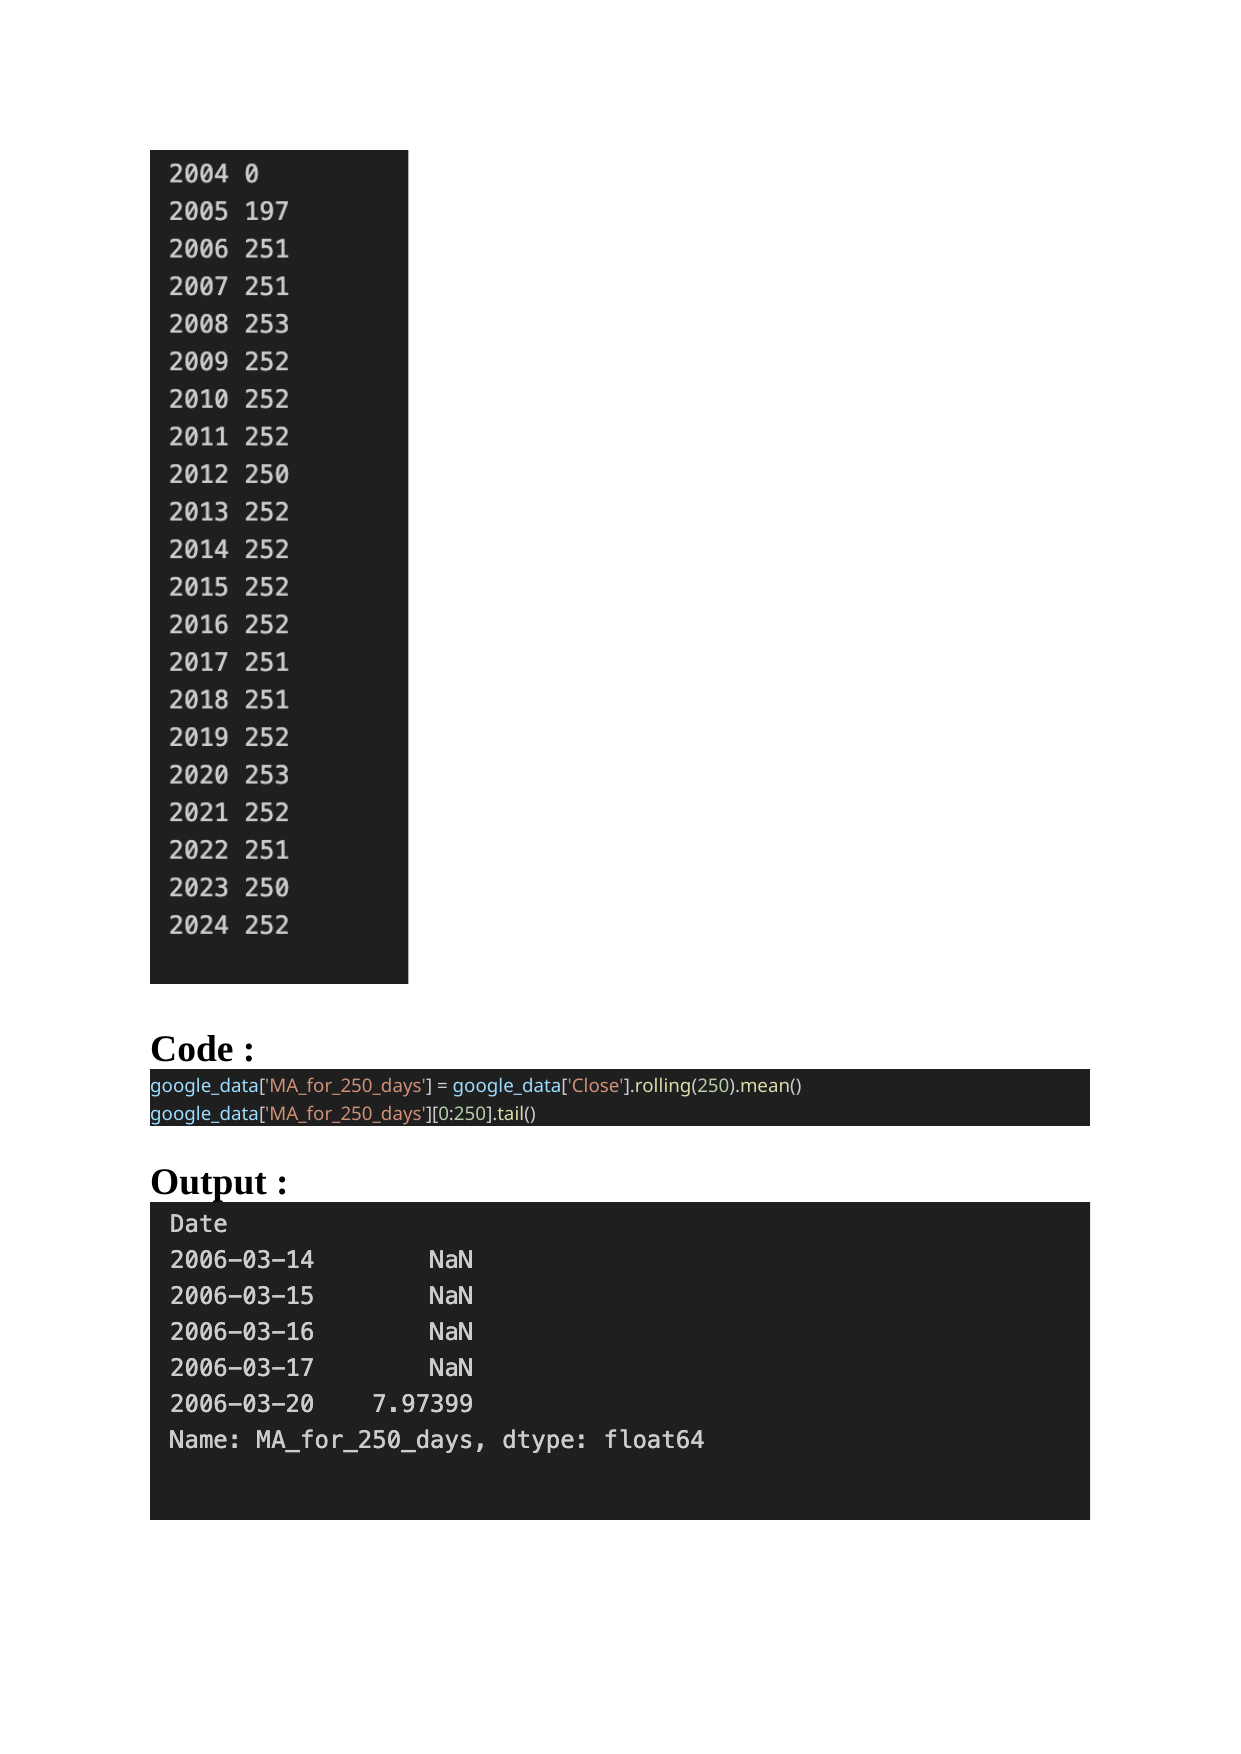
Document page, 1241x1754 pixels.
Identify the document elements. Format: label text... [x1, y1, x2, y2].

picture [150, 1202, 1091, 1520]
text Code : [150, 1026, 1090, 1069]
text google_data['MA_for_250_days'][0:250].tail() [150, 1098, 1090, 1126]
text Output : [150, 1159, 1090, 1202]
picture [150, 150, 409, 984]
text google_data['MA_for_250_days'] = google_data['Close'].rolling(250).mean() [150, 1069, 1090, 1098]
